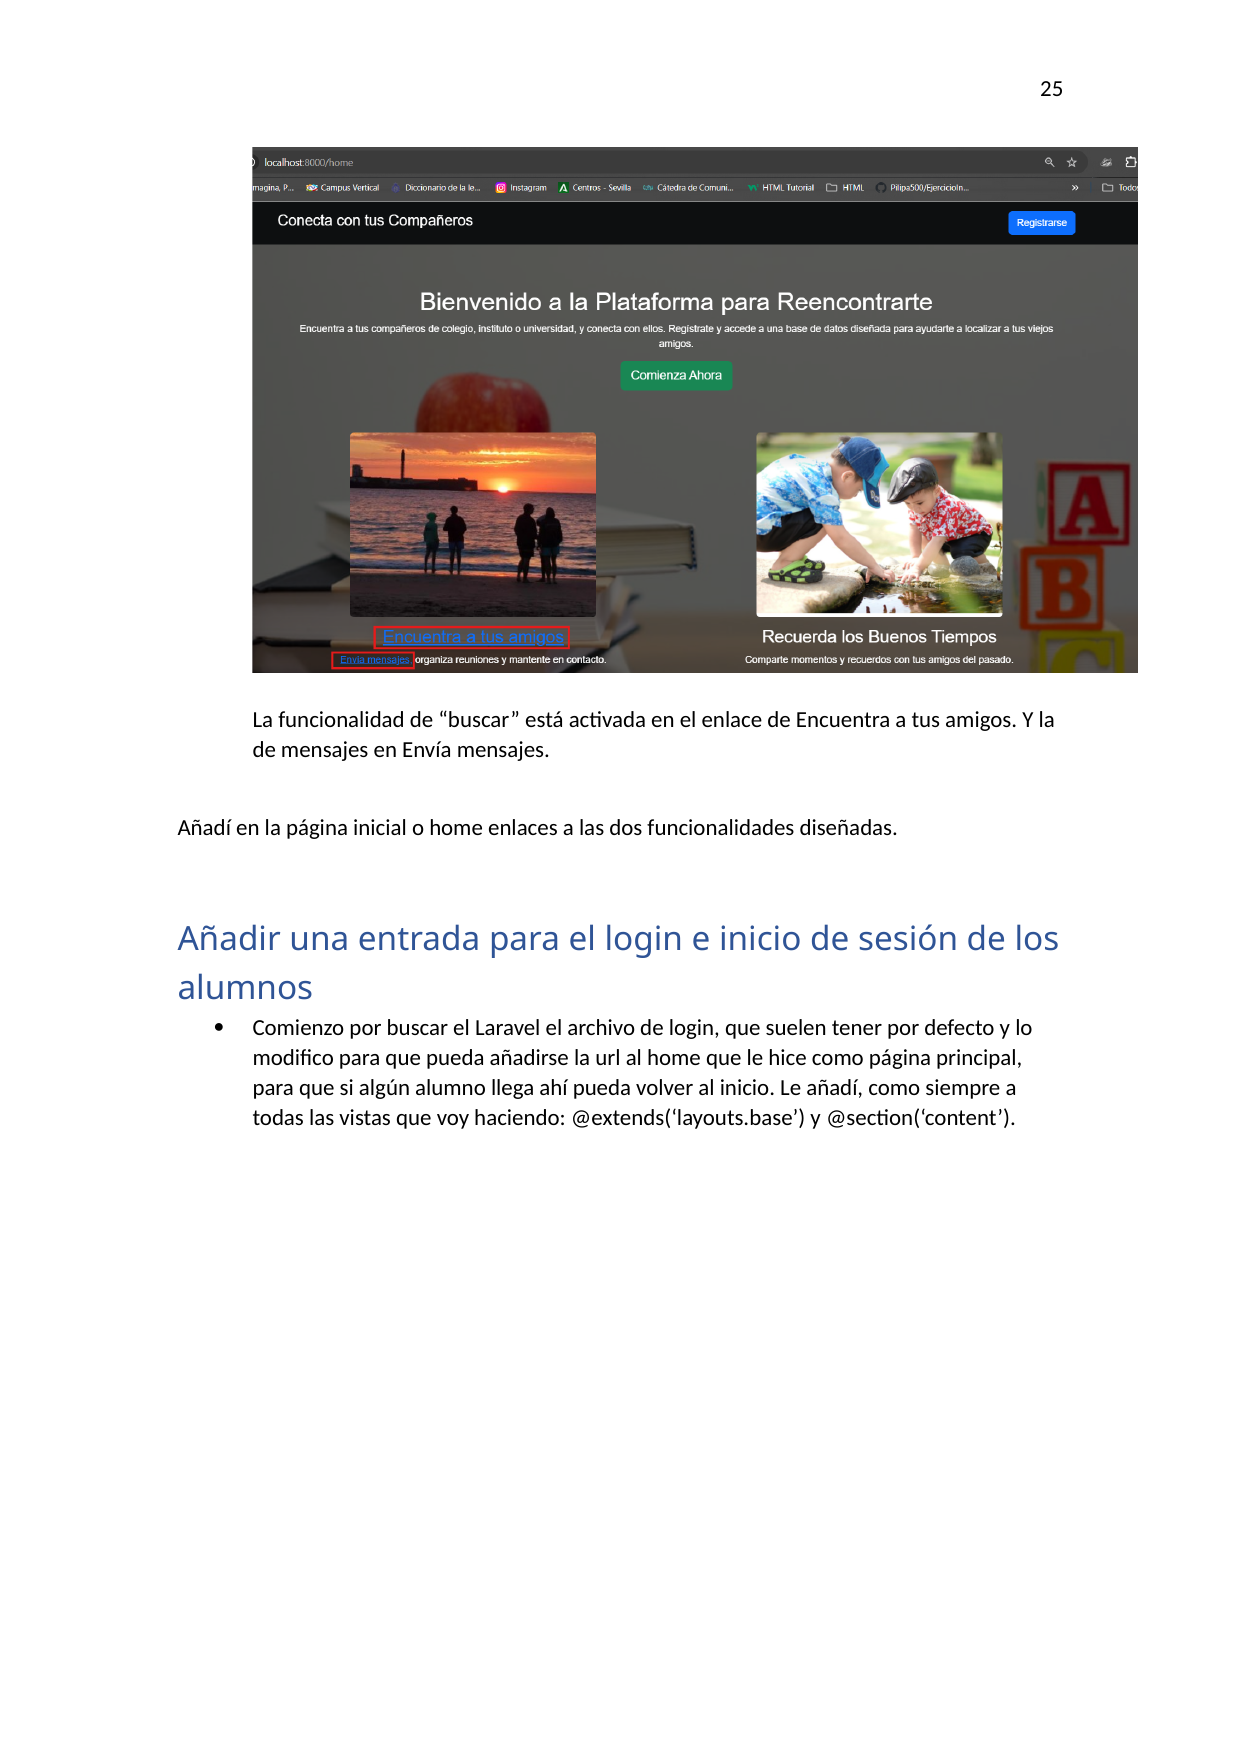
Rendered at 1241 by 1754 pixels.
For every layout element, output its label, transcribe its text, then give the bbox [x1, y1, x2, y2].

picture [252, 147, 1138, 673]
text Añadí en la página inicial o home enlaces a las dos funcionalidades diseñadas. [177, 813, 1063, 841]
list Comienzo por buscar el Laravel el archivo de login, que suelen tener por defecto y lo modifico para que pueda añadirse la url al home que le hice como página principal, para que si algún alumno llega ahí pueda volver al inicio. Le añadí, como siempre a todas las vistas que voy haciendo: @extends(‘layouts.base’) y @section(‘content’). [215, 1013, 1063, 1131]
list La funcionalidad de “buscar” está activada en el enlace de Encuentra a tus amigos. Y la de mensajes en Envía mensajes. [252, 705, 1063, 764]
subtitle Añadir una entrada para el login e inicio de sesión de los alumnos [177, 915, 1063, 1009]
